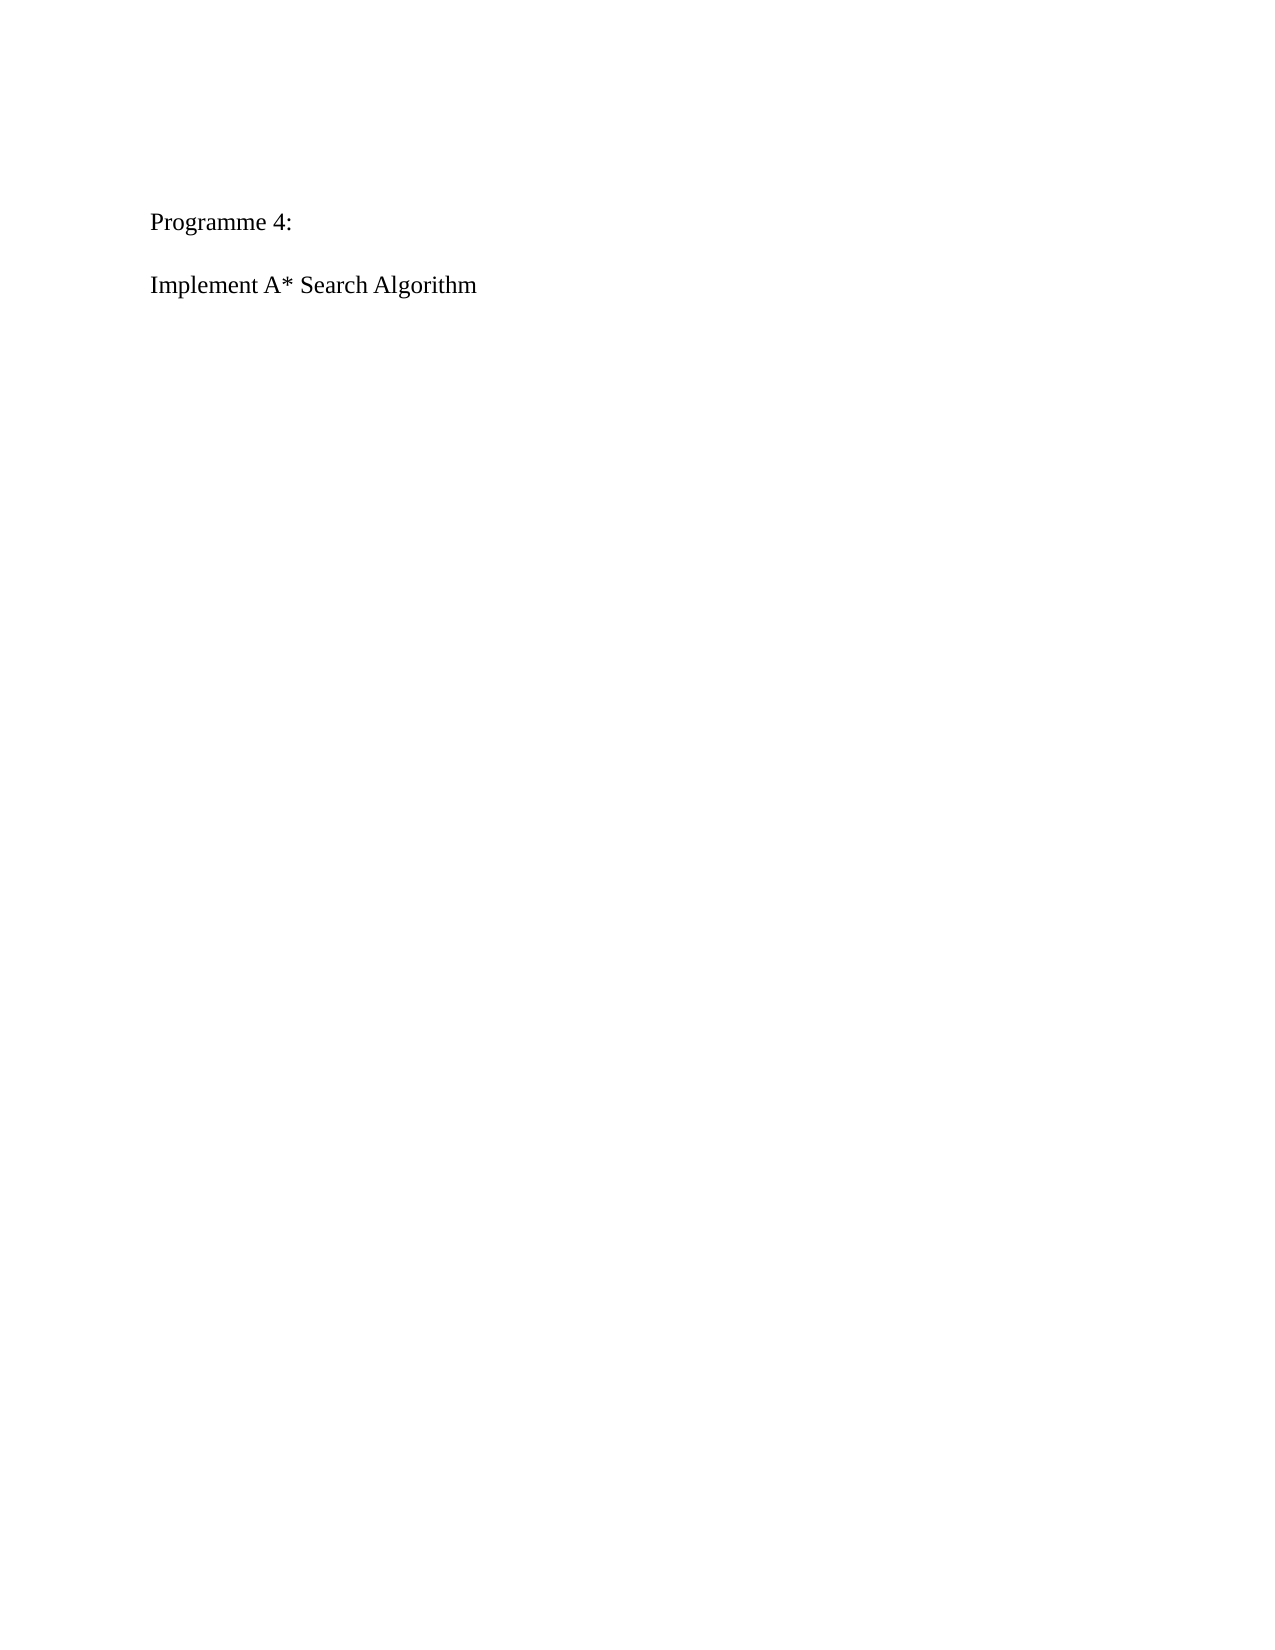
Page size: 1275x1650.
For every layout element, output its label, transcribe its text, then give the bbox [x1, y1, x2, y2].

text Programme 4: [150, 207, 1125, 270]
text Implement A* Search Algorithm [150, 270, 1125, 299]
